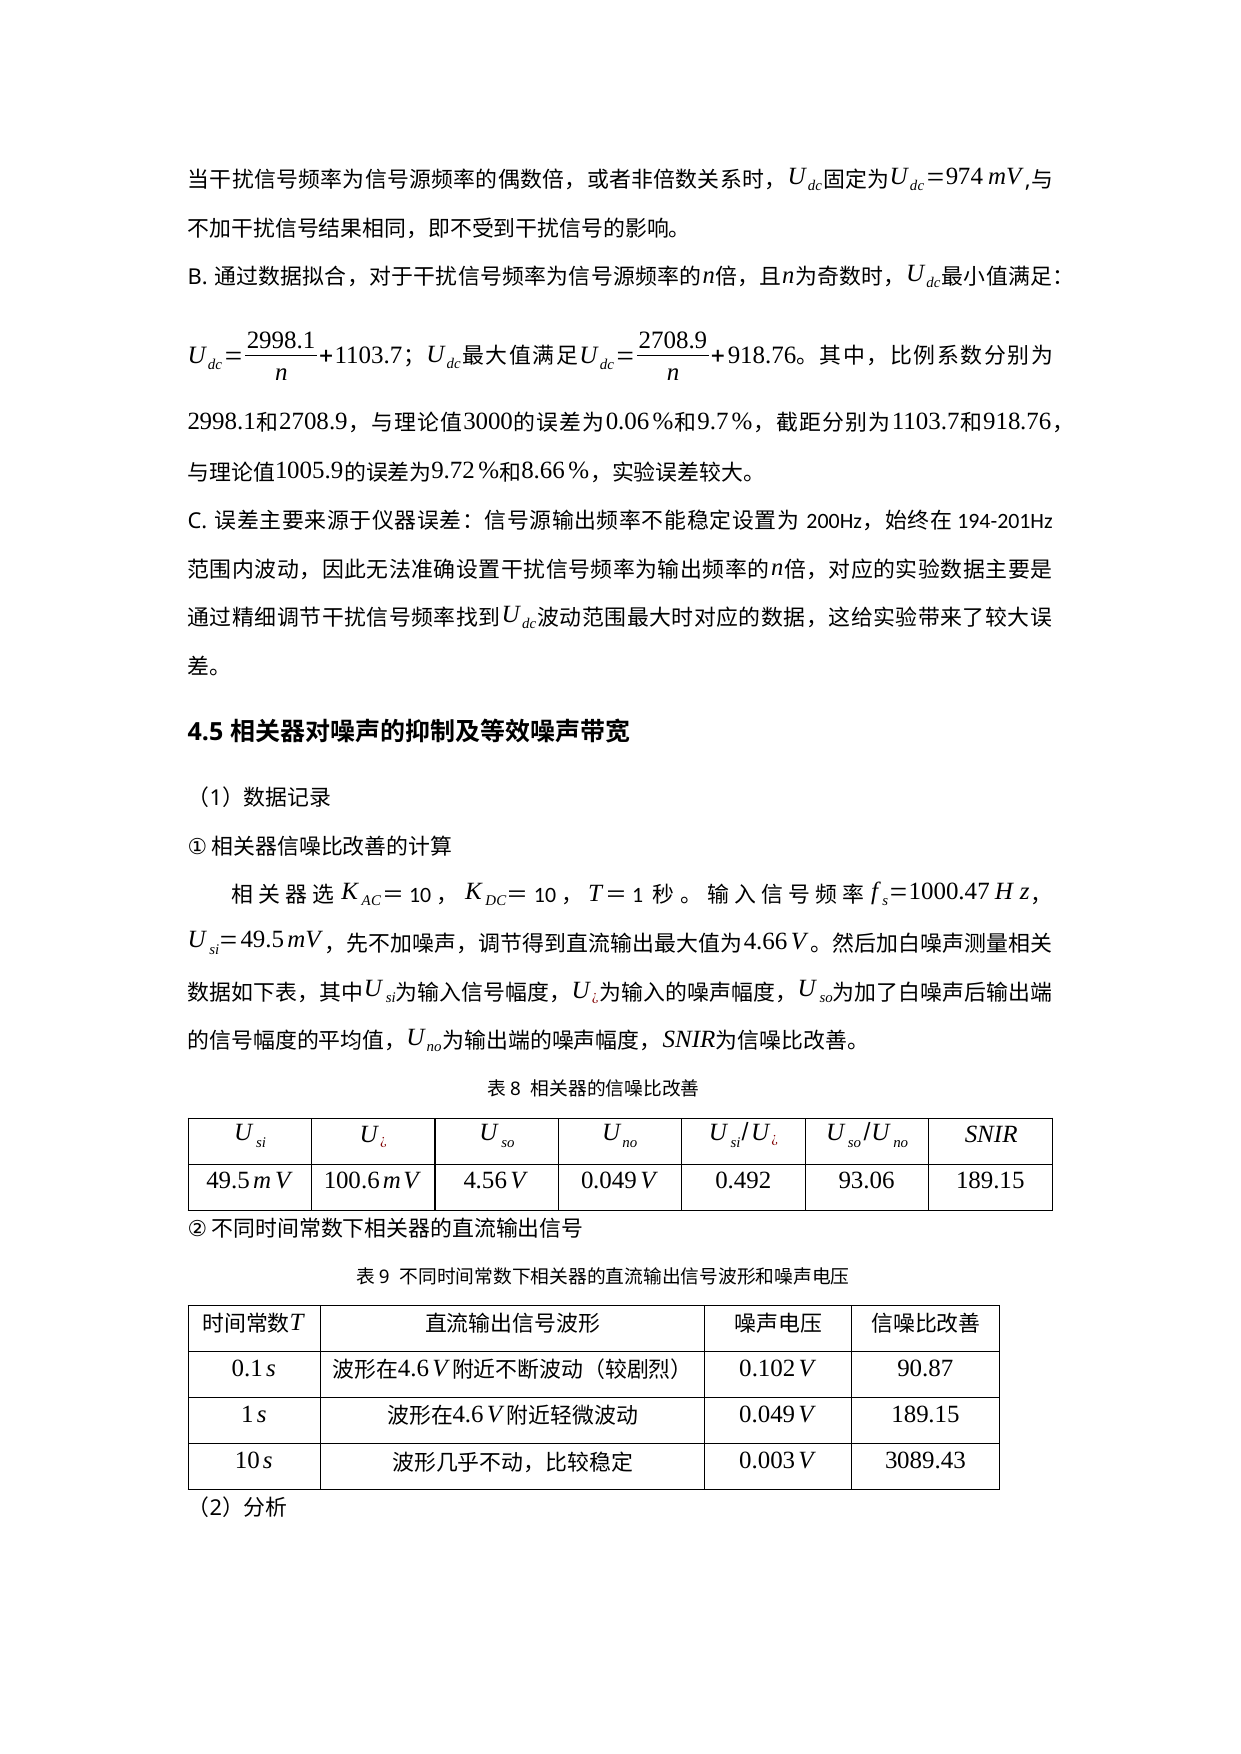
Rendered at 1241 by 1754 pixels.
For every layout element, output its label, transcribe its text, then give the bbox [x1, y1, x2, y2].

table_cell [189, 1165, 311, 1209]
table_header 噪声电压 [705, 1306, 851, 1351]
table_header 信噪比改善 [852, 1306, 999, 1351]
table_cell [312, 1165, 434, 1209]
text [187, 162, 1053, 243]
table_header [559, 1119, 681, 1163]
text 相关器选＝10，＝10，＝1秒。输入信号频率，，先不加噪声，调节得到直流输出最大值为。然后加白噪声测量相关数据如下表，其中为输入信号幅度，为输入的噪声幅度，为加了白噪声后输出端的信号幅度的平均值，为输出端的噪声幅度，为信噪比改善。 [187, 877, 1053, 1056]
table_cell [436, 1165, 558, 1209]
table_header 时间常数 [189, 1306, 320, 1351]
table_header [312, 1119, 434, 1163]
table_header [436, 1119, 558, 1163]
table_cell [852, 1398, 999, 1443]
table_cell [189, 1352, 320, 1397]
table_cell [559, 1165, 681, 1209]
table_cell [189, 1398, 320, 1443]
text 表9 不同时间常数下相关器的直流输出信号波形和噪声电压 [187, 1259, 1053, 1291]
table_header [806, 1119, 928, 1163]
table_cell [806, 1165, 928, 1209]
text B. 通过数据拟合，对于干扰信号频率为信号源频率的倍，且为奇数时，最小值满足：；最大值满足。其中，比例系数分别为和，与理论值的误差为和，截距分别为和，与理论值的误差为和，实验误差较大。 [187, 259, 1053, 487]
table_header [682, 1119, 805, 1163]
table_cell [189, 1444, 320, 1489]
table_cell 波形在附近不断波动（较剧烈） [321, 1352, 704, 1397]
text 表8 相关器的信噪比改善 [187, 1071, 1053, 1104]
table_cell [852, 1352, 999, 1397]
text （2）分析 [187, 1490, 1053, 1523]
table_cell 波形几乎不动，比较稳定 [321, 1444, 704, 1489]
table_header 直流输出信号波形 [321, 1306, 704, 1351]
text ②不同时间常数下相关器的直流输出信号 [187, 1211, 1053, 1243]
table_header [929, 1119, 1052, 1163]
text C. 误差主要来源于仪器误差：信号源输出频率不能稳定设置为200Hz，始终在194-201Hz范围内波动，因此无法准确设置干扰信号频率为输出频率的倍，对应的实验数据主要是通过精细调节干扰信号频率找到波动范围最大时对应的数据，这给实验带来了较大误差。 [187, 502, 1053, 681]
table_cell 波形在附近轻微波动 [321, 1398, 704, 1443]
table_cell [682, 1165, 805, 1209]
table_cell [705, 1398, 851, 1443]
text （1）数据记录 [187, 780, 1053, 813]
table_cell [852, 1444, 999, 1489]
table_cell [705, 1352, 851, 1397]
text ①相关器信噪比改善的计算 [187, 828, 1053, 861]
table_cell [705, 1444, 851, 1489]
table_header [189, 1119, 311, 1163]
text 4.5 相关器对噪声的抑制及等效噪声带宽 [187, 697, 1053, 762]
table_cell [929, 1165, 1052, 1209]
